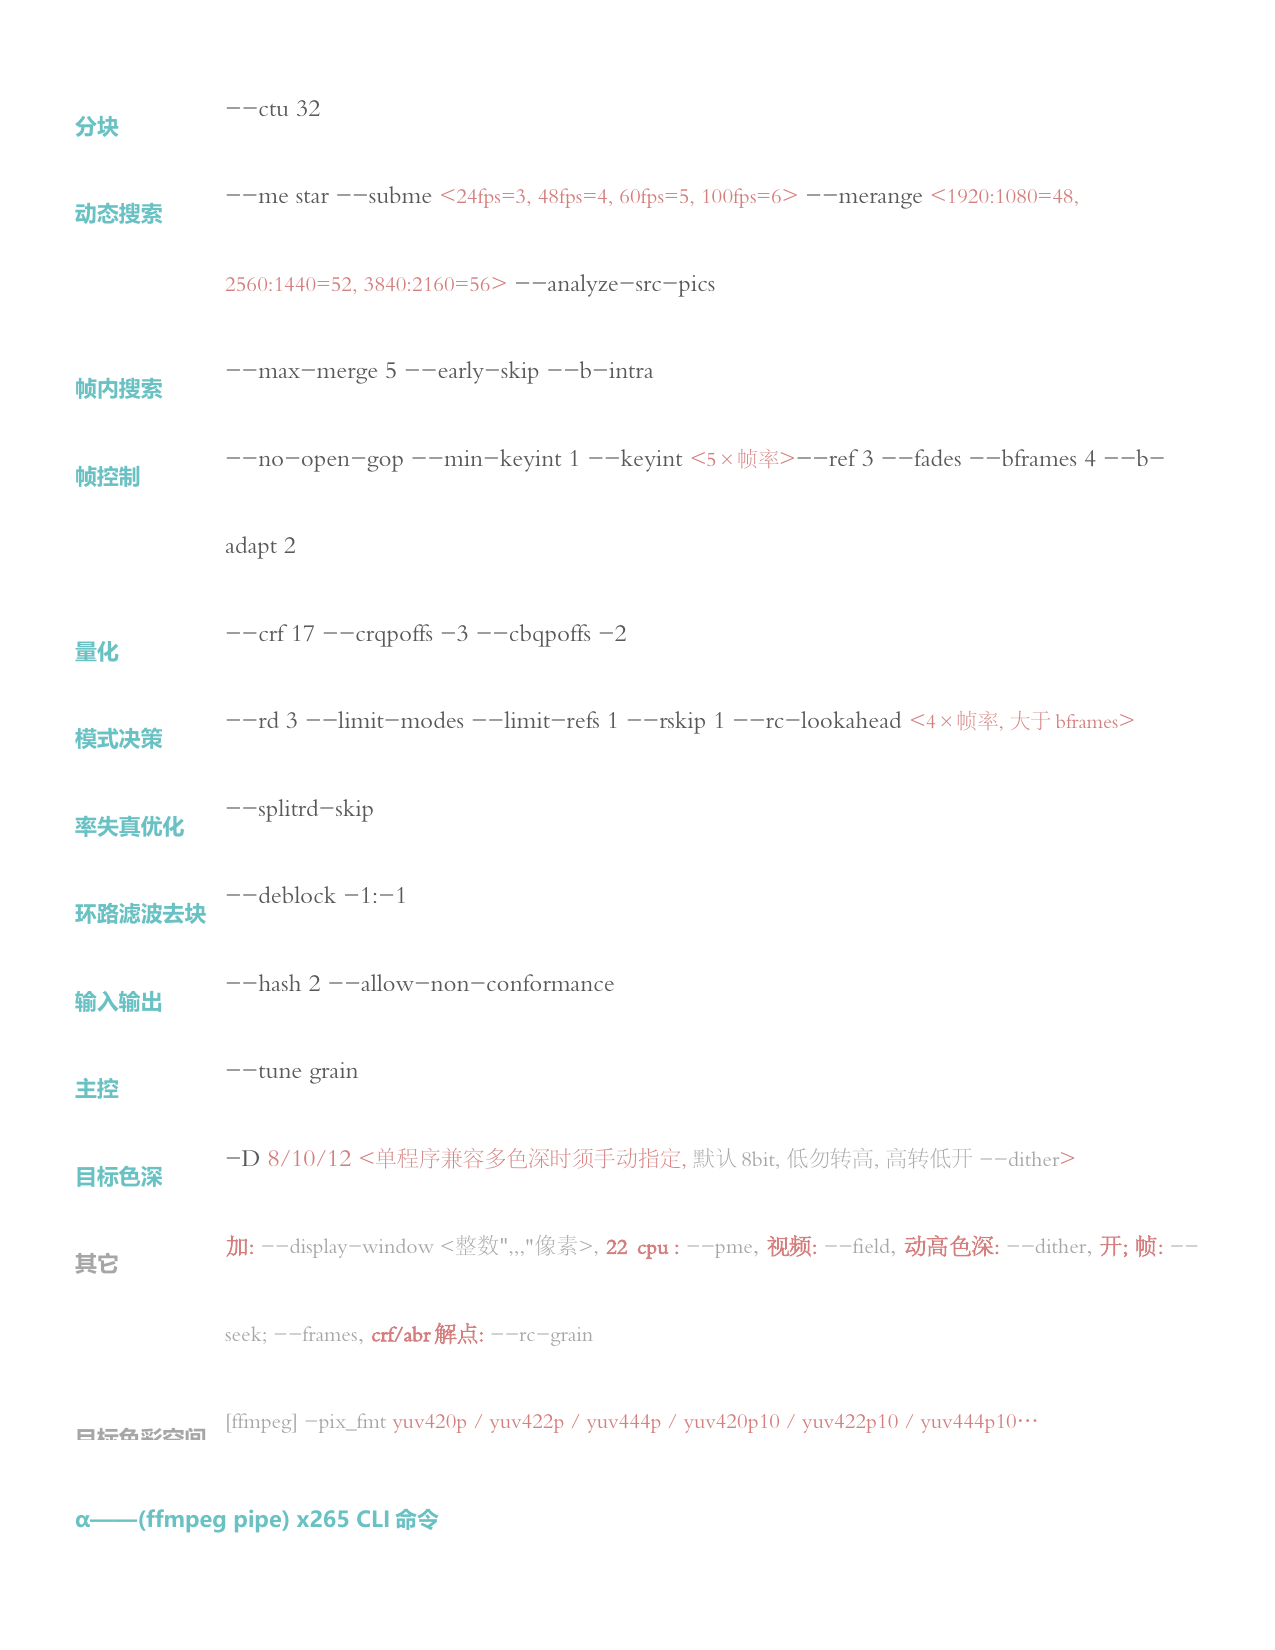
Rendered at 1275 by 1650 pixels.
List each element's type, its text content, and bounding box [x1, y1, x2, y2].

text α——(ffmpeg pipe) x265 CLI命令 [75, 1502, 1200, 1536]
